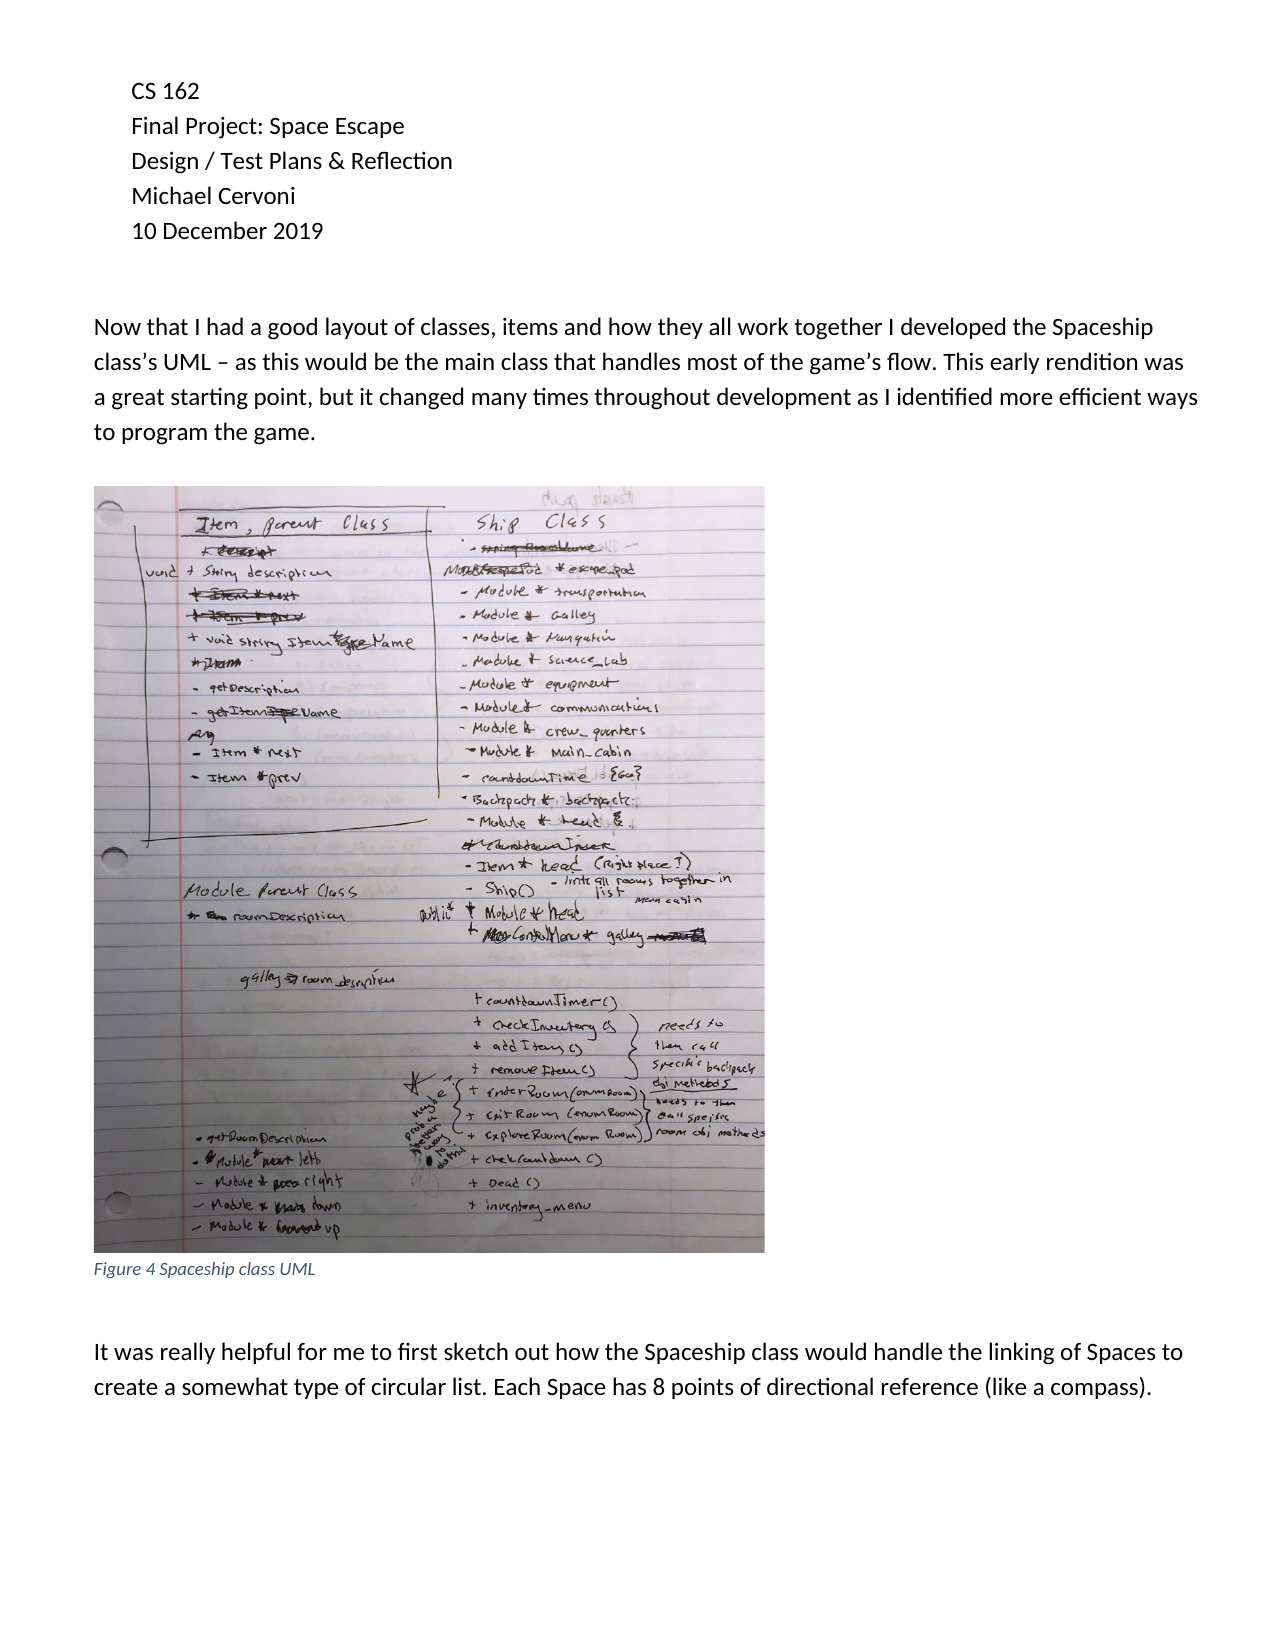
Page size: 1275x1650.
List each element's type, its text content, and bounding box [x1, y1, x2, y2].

text Now that I had a good layout of classes, items and how they all work together I developed the Spaceship class’s UML – as this would be the main class that handles most of the game’s flow. This early rendition was a great starting point, but it changed many times throughout development as I identified more efficient ways to program the game. [94, 311, 1200, 447]
picture [93, 486, 765, 1253]
text It was really helpful for me to first sketch out how the Spaceship class would handle the linking of Spaces to create a somewhat type of circular list. Each Space has 8 points of directional reference (like a compass). [94, 1336, 1200, 1402]
